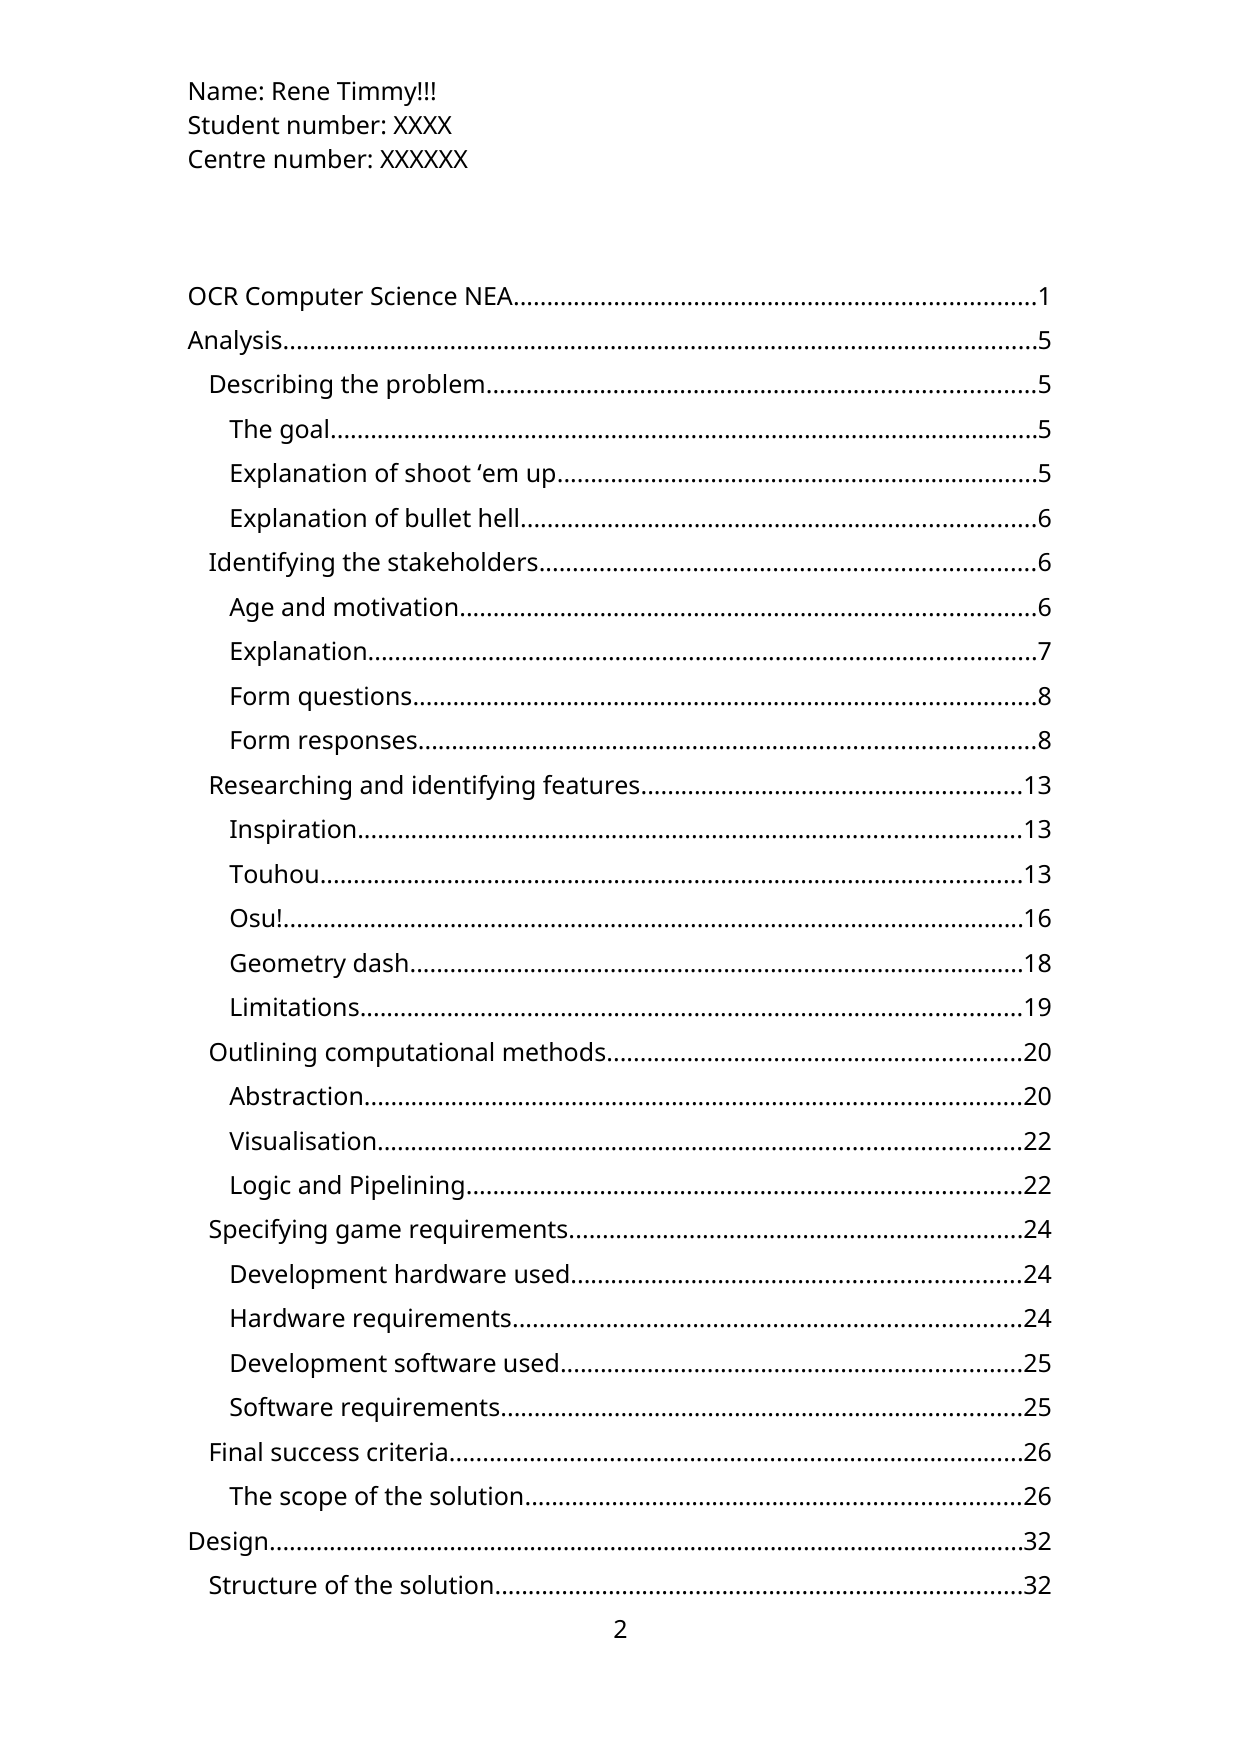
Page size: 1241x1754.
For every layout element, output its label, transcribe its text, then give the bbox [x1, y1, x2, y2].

text Researching and identifying features 13 [208, 767, 1053, 801]
text Explanation of shoot ‘em up 5 [229, 456, 1053, 490]
text Osu! 16 [229, 901, 1053, 935]
text Visualisation 22 [229, 1123, 1053, 1157]
text Hardware requirements 24 [229, 1301, 1053, 1335]
text Touhou 13 [229, 856, 1053, 890]
text Outlining computational methods 20 [208, 1034, 1053, 1068]
text The goal 5 [229, 412, 1053, 446]
text Specifying game requirements. 24 [208, 1212, 1053, 1246]
text Age and motivation 6 [229, 589, 1053, 623]
text Form responses 8 [229, 723, 1053, 757]
text Form questions 8 [229, 678, 1053, 712]
text Design 32 [187, 1523, 1053, 1558]
text Inspiration 13 [229, 812, 1053, 846]
text Development hardware used 24 [229, 1257, 1053, 1291]
text Describing the problem 5 [208, 367, 1053, 401]
text Explanation 7 [229, 634, 1053, 668]
text The scope of the solution 26 [229, 1479, 1053, 1513]
text Analysis 5 [187, 323, 1053, 357]
text Limitations 19 [229, 990, 1053, 1024]
text OCR Computer Science NEA 1 [187, 278, 1053, 312]
text Identifying the stakeholders 6 [208, 545, 1053, 579]
text Development software used 25 [229, 1346, 1053, 1380]
text Software requirements 25 [229, 1390, 1053, 1424]
text Structure of the solution 32 [208, 1568, 1053, 1602]
text Abstraction 20 [229, 1079, 1053, 1113]
text Logic and Pipelining 22 [229, 1168, 1053, 1202]
text Geometry dash 18 [229, 945, 1053, 979]
text Explanation of bullet hell 6 [229, 501, 1053, 534]
text Final success criteria 26 [208, 1434, 1053, 1469]
